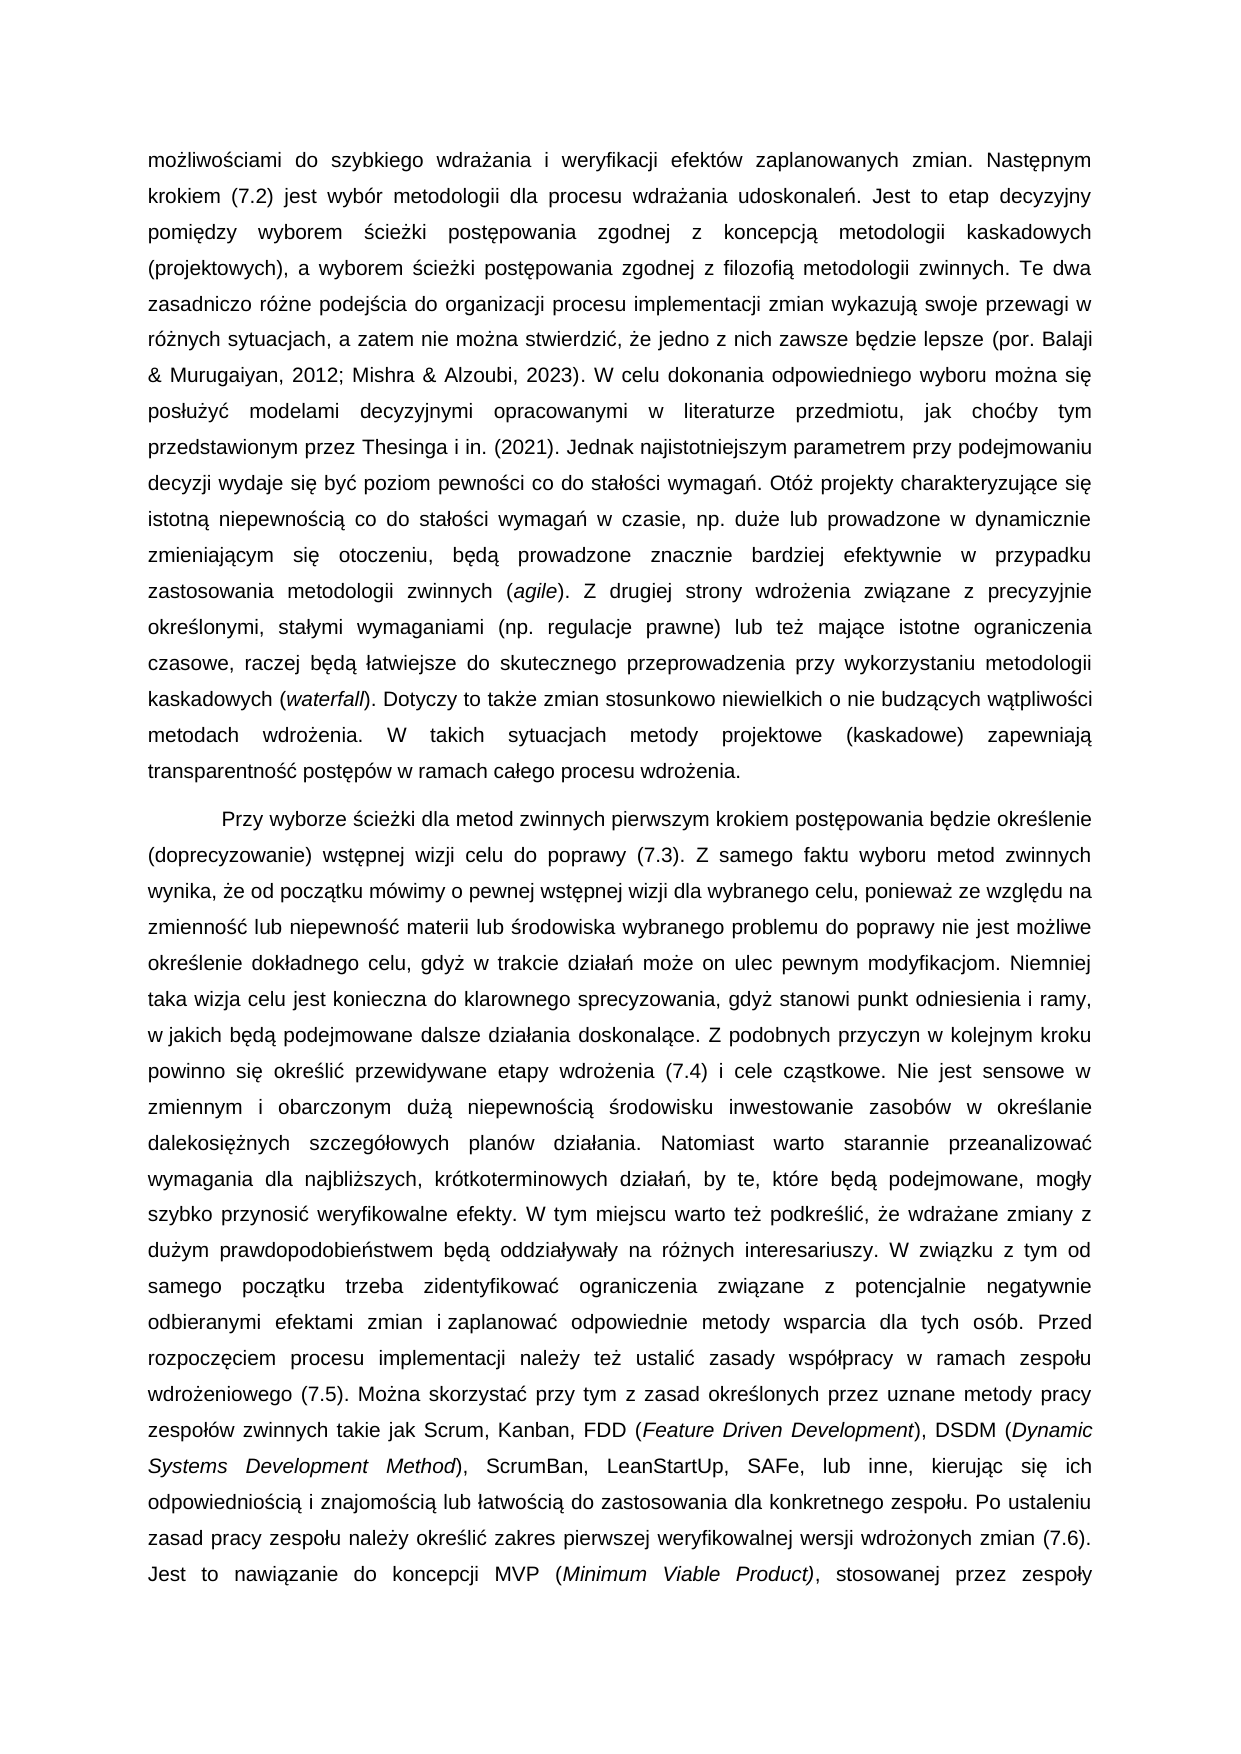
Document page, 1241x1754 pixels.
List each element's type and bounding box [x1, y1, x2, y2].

text [148, 807, 1093, 1586]
text [148, 148, 1093, 782]
